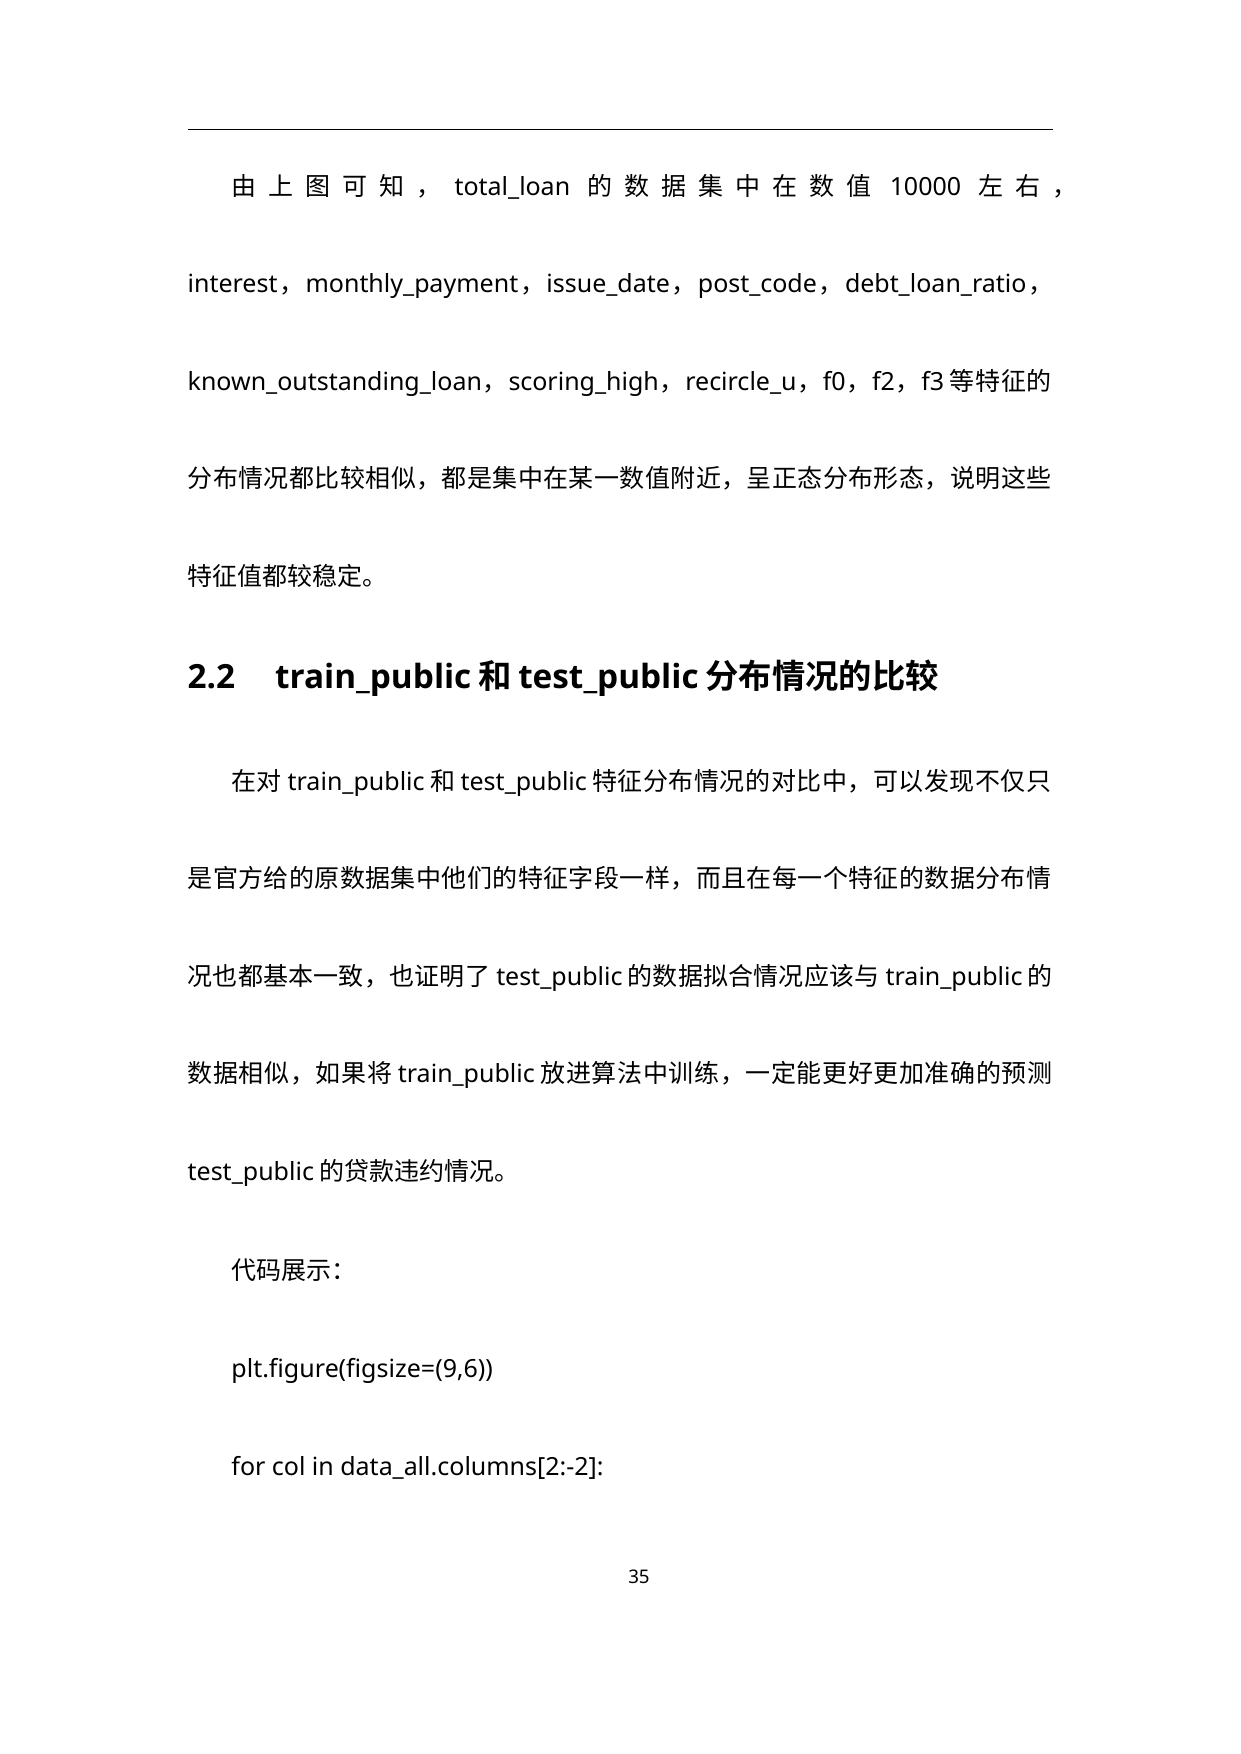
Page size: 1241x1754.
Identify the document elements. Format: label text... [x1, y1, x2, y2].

subtitle train_public和test_public分布情况的比较 [187, 641, 1053, 706]
text for col in data_all.columns[2:-2]: [187, 1433, 1053, 1498]
text 由上图可知，total_loan的数据集中在数值10000左右，interest，monthly_payment，issue_date，post_code，debt_loan_ratio，known_outstanding_loan，scoring_high，recircle_u，f0，f2，f3等特征的分布情况都比较相似，都是集中在某一数值附近，呈正态分布形态，说明这些特征值都较稳定。 [187, 152, 1053, 607]
text 代码展示： [187, 1236, 1053, 1301]
text 在对train_public和test_public特征分布情况的对比中，可以发现不仅只是官方给的原数据集中他们的特征字段一样，而且在每一个特征的数据分布情况也都基本一致，也证明了test_public的数据拟合情况应该与train_public的数据相似，如果将train_public放进算法中训练，一定能更好更加准确的预测test_public的贷款违约情况。 [187, 747, 1053, 1202]
text plt.figure(figsize=(9,6)) [187, 1335, 1053, 1400]
